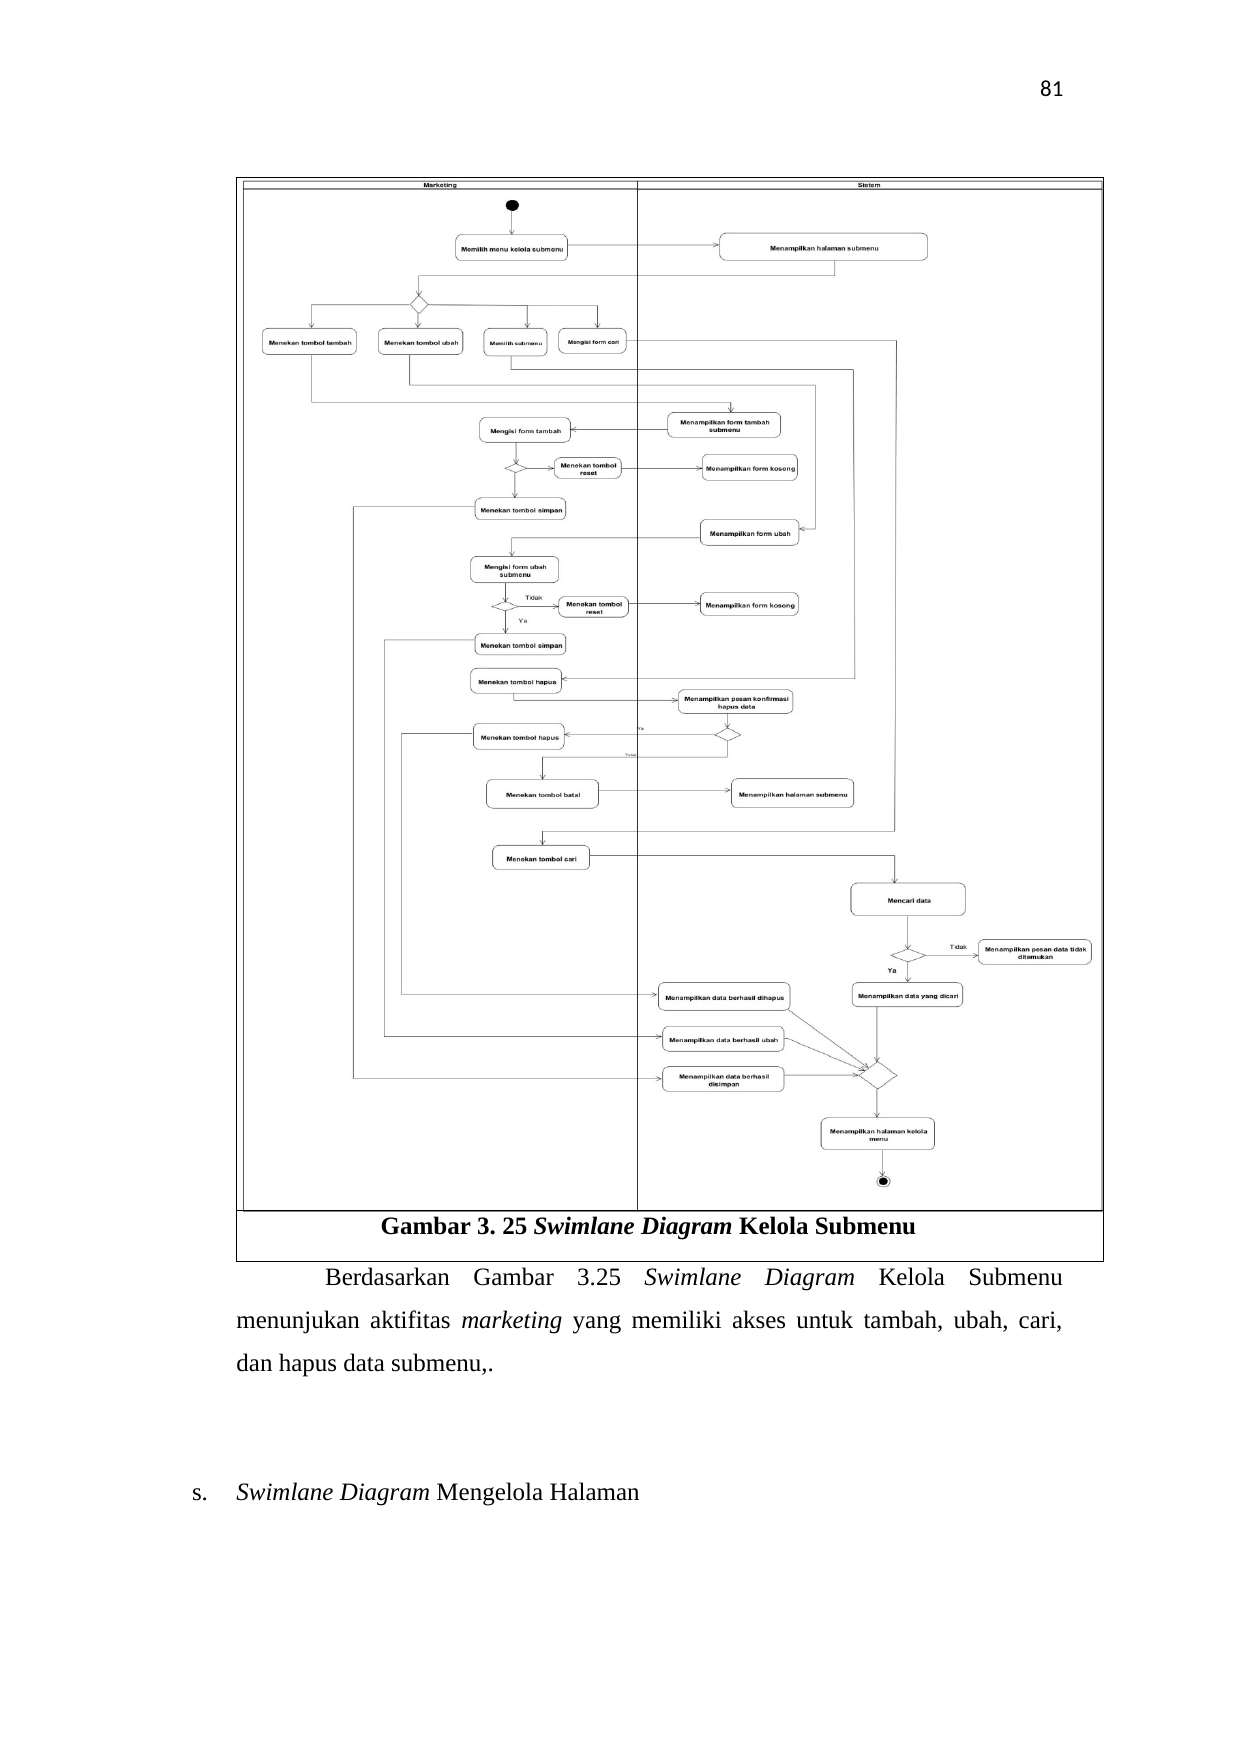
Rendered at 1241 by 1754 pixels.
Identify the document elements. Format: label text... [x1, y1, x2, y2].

list Swimlane Diagram Mengelola Halaman [192, 1477, 1063, 1506]
table_cell Gambar 3. 25 Swimlane Diagram Kelola Submenu [237, 1211, 1103, 1261]
text Berdasarkan Gambar 3.25 Swimlane Diagram Kelola Submenu menunjukan aktifitas marketing yang memiliki akses untuk tambah, ubah, cari, dan hapus data submenu,. [236, 1262, 1063, 1377]
table_header [237, 178, 1103, 1210]
